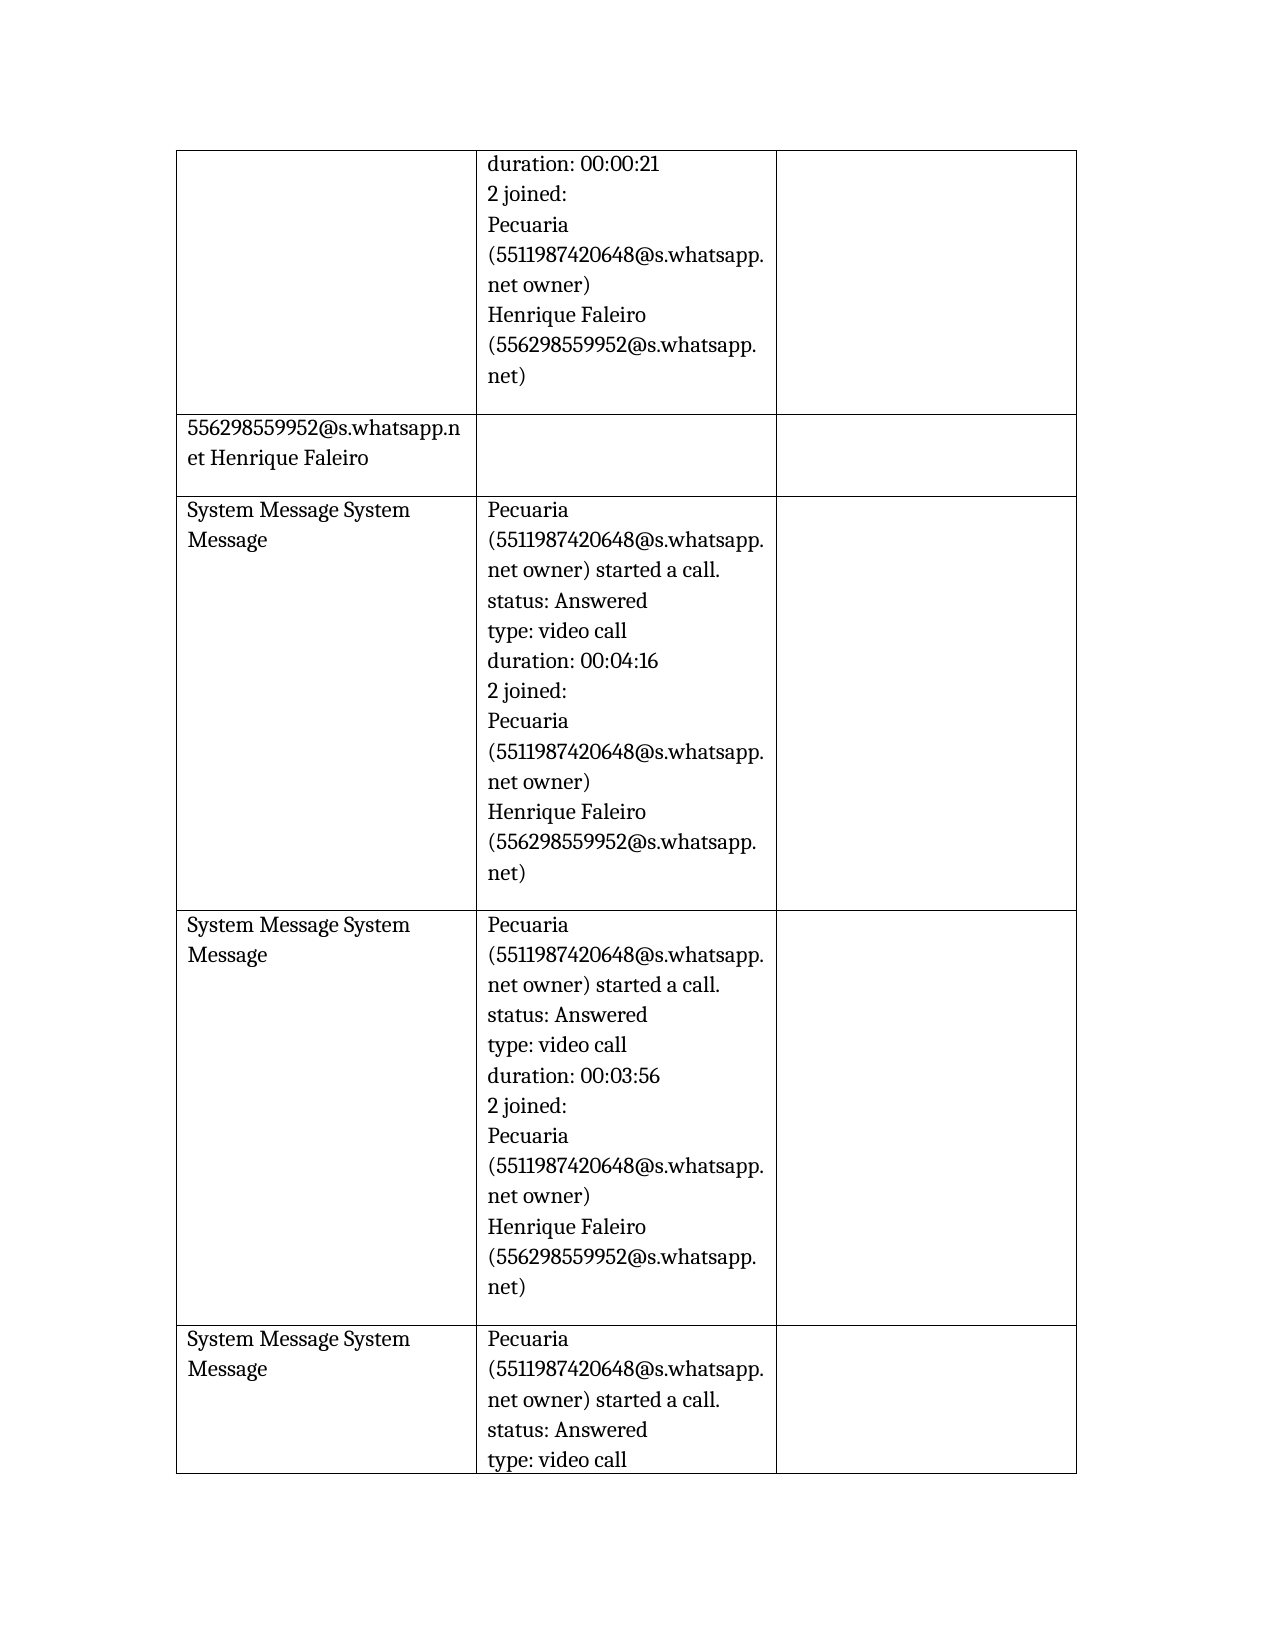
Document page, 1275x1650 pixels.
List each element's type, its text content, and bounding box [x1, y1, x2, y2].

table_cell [177, 1326, 476, 1473]
table_cell [777, 911, 1076, 1325]
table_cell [477, 151, 776, 413]
table_cell 556298559952@s.whatsapp.net Henrique Faleiro [177, 415, 476, 496]
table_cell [477, 1326, 776, 1473]
table_cell [777, 1326, 1076, 1473]
table_cell Pecuaria (5511987420648@s.whatsapp.net owner) started a call. status: Answered type: video call duration: 00:03:56 2 joined: Pecuaria (5511987420648@s.whatsapp.net owner) Henrique Faleiro (556298559952@s.whatsapp.net) [477, 911, 776, 1325]
table_cell System Message System Message [177, 497, 476, 910]
table_cell System Message System Message [177, 911, 476, 1325]
table_cell [777, 497, 1076, 910]
table_cell Pecuaria (5511987420648@s.whatsapp.net owner) started a call. status: Answered type: video call duration: 00:04:16 2 joined: Pecuaria (5511987420648@s.whatsapp.net owner) Henrique Faleiro (556298559952@s.whatsapp.net) [477, 497, 776, 910]
table_cell [777, 151, 1076, 413]
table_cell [177, 151, 476, 413]
table_cell [777, 415, 1076, 496]
table_cell [477, 415, 776, 496]
